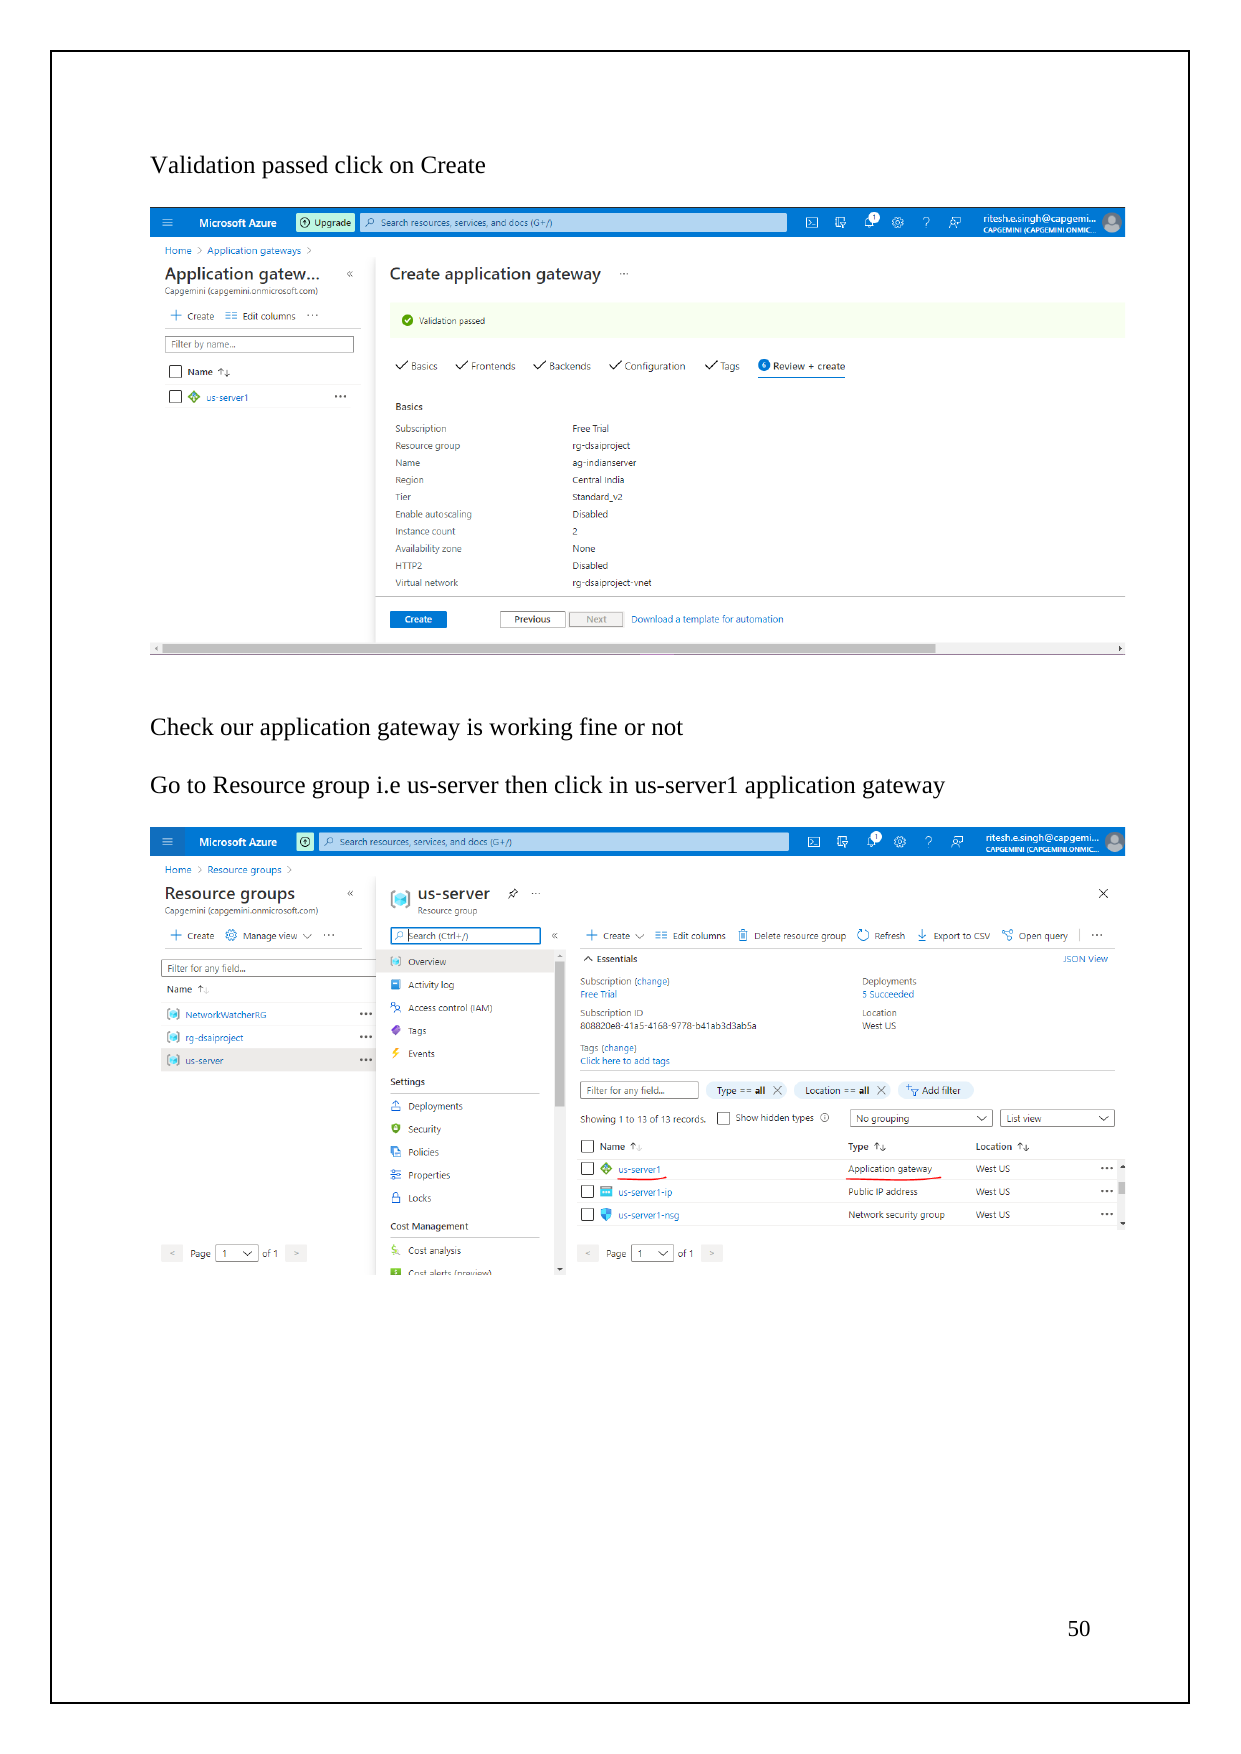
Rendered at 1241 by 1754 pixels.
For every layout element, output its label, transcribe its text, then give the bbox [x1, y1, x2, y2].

picture [150, 827, 1125, 1275]
text Validation passed click on Create [150, 150, 1090, 179]
text Check our application gateway is working fine or not [150, 712, 1090, 741]
picture [150, 207, 1125, 655]
text Go to Resource group i.e us-server then click in us-server1 application gateway [150, 770, 1090, 799]
